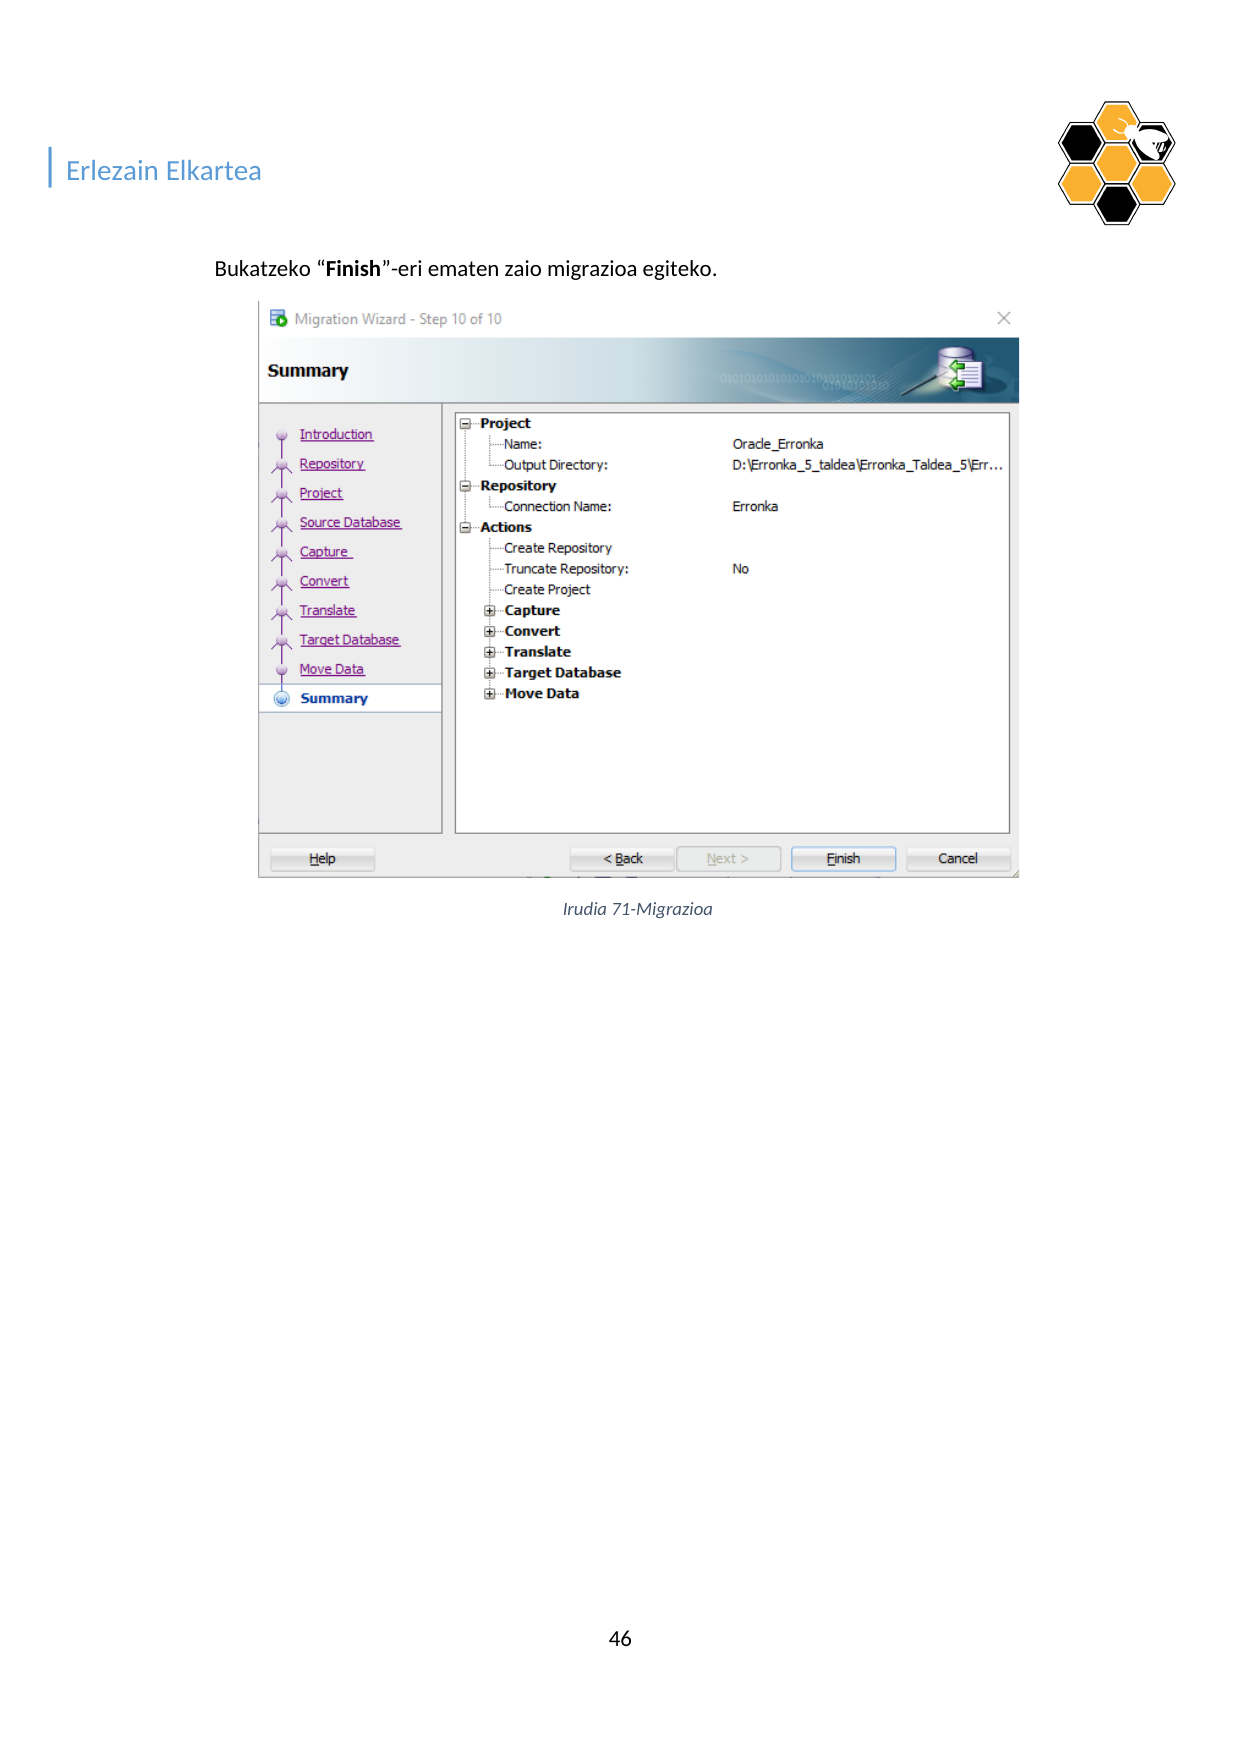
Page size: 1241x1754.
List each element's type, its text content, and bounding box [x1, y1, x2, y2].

picture [1045, 101, 1200, 227]
picture [258, 301, 1020, 878]
text Irudia 71-Migrazioa [214, 897, 1063, 919]
text Bukatzeko “Finish”-eri ematen zaio migrazioa egiteko. [214, 254, 1063, 282]
